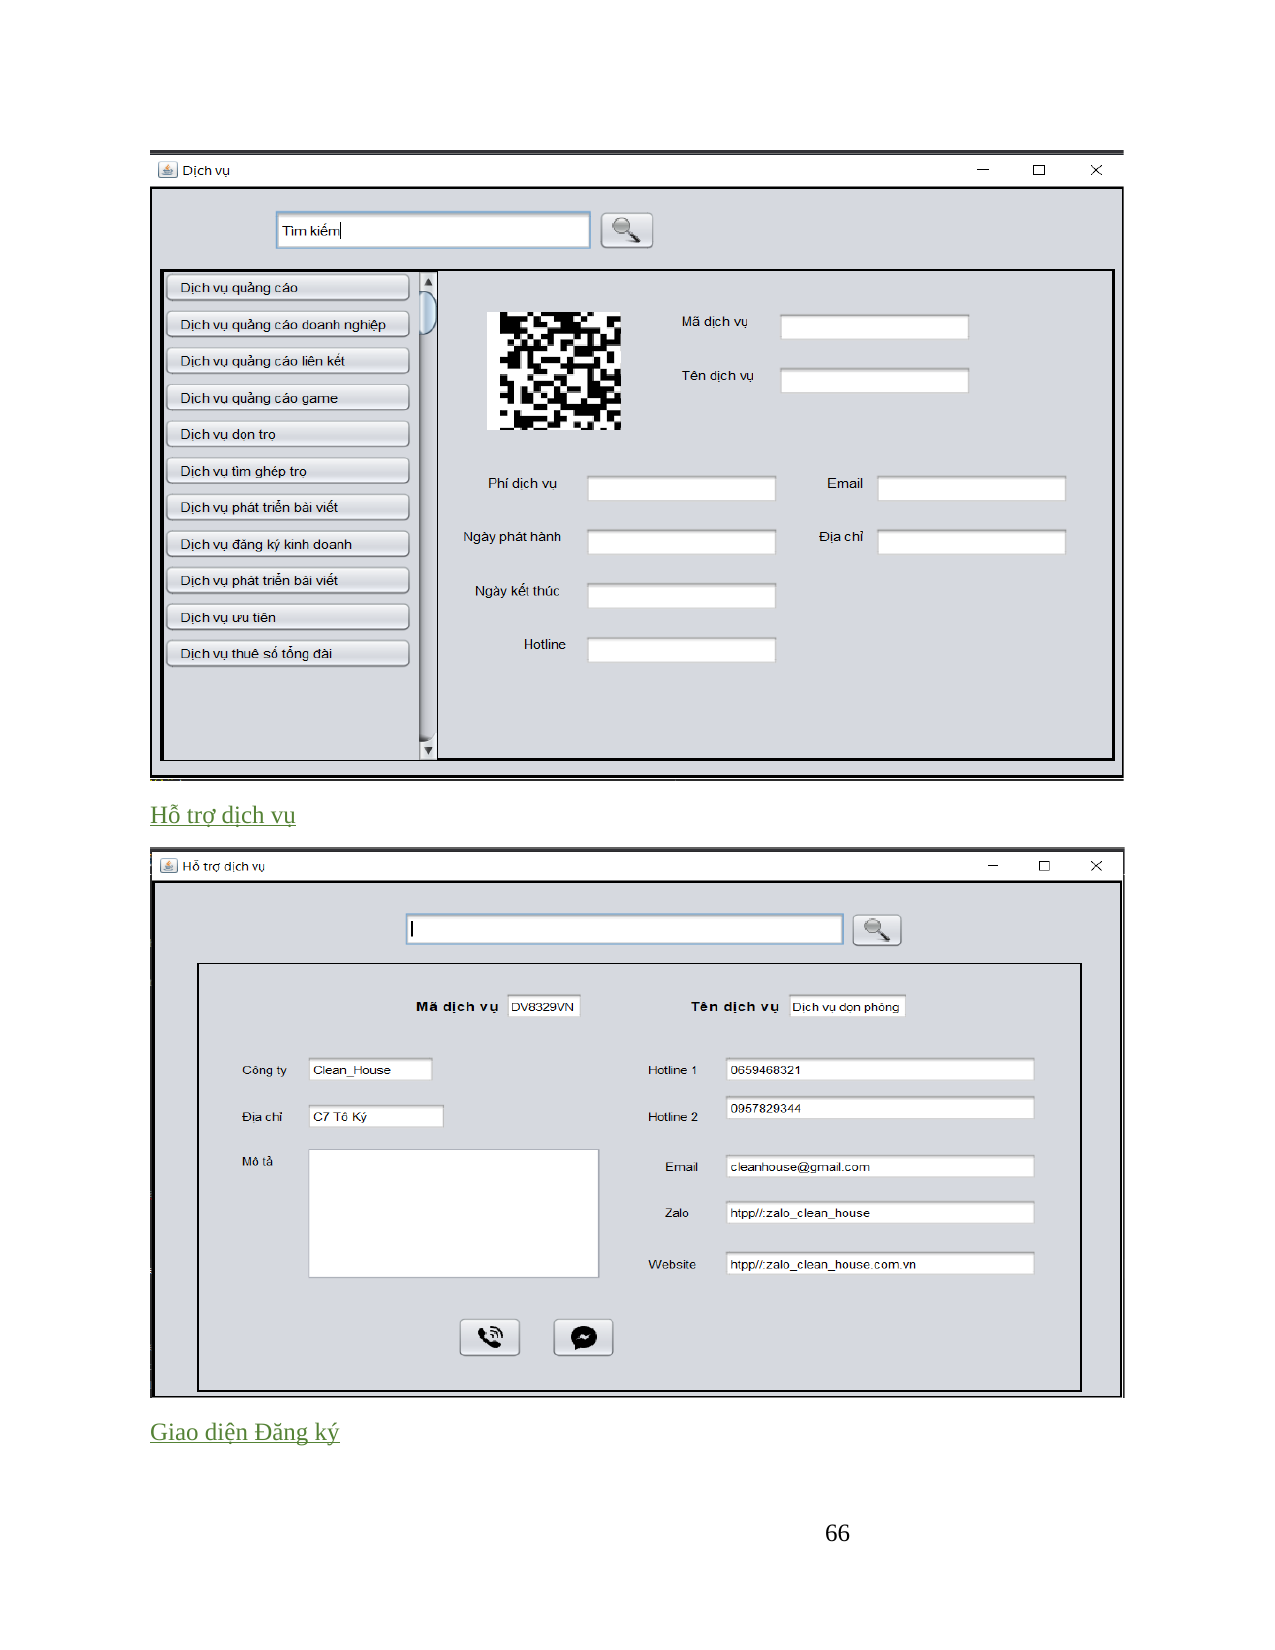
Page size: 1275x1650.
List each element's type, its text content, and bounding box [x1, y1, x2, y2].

picture [150, 847, 1125, 1398]
picture [150, 150, 1124, 781]
text Hỗ trợ dịch vụ [150, 800, 1125, 829]
text Giao diện Đăng ký [150, 1417, 1125, 1446]
